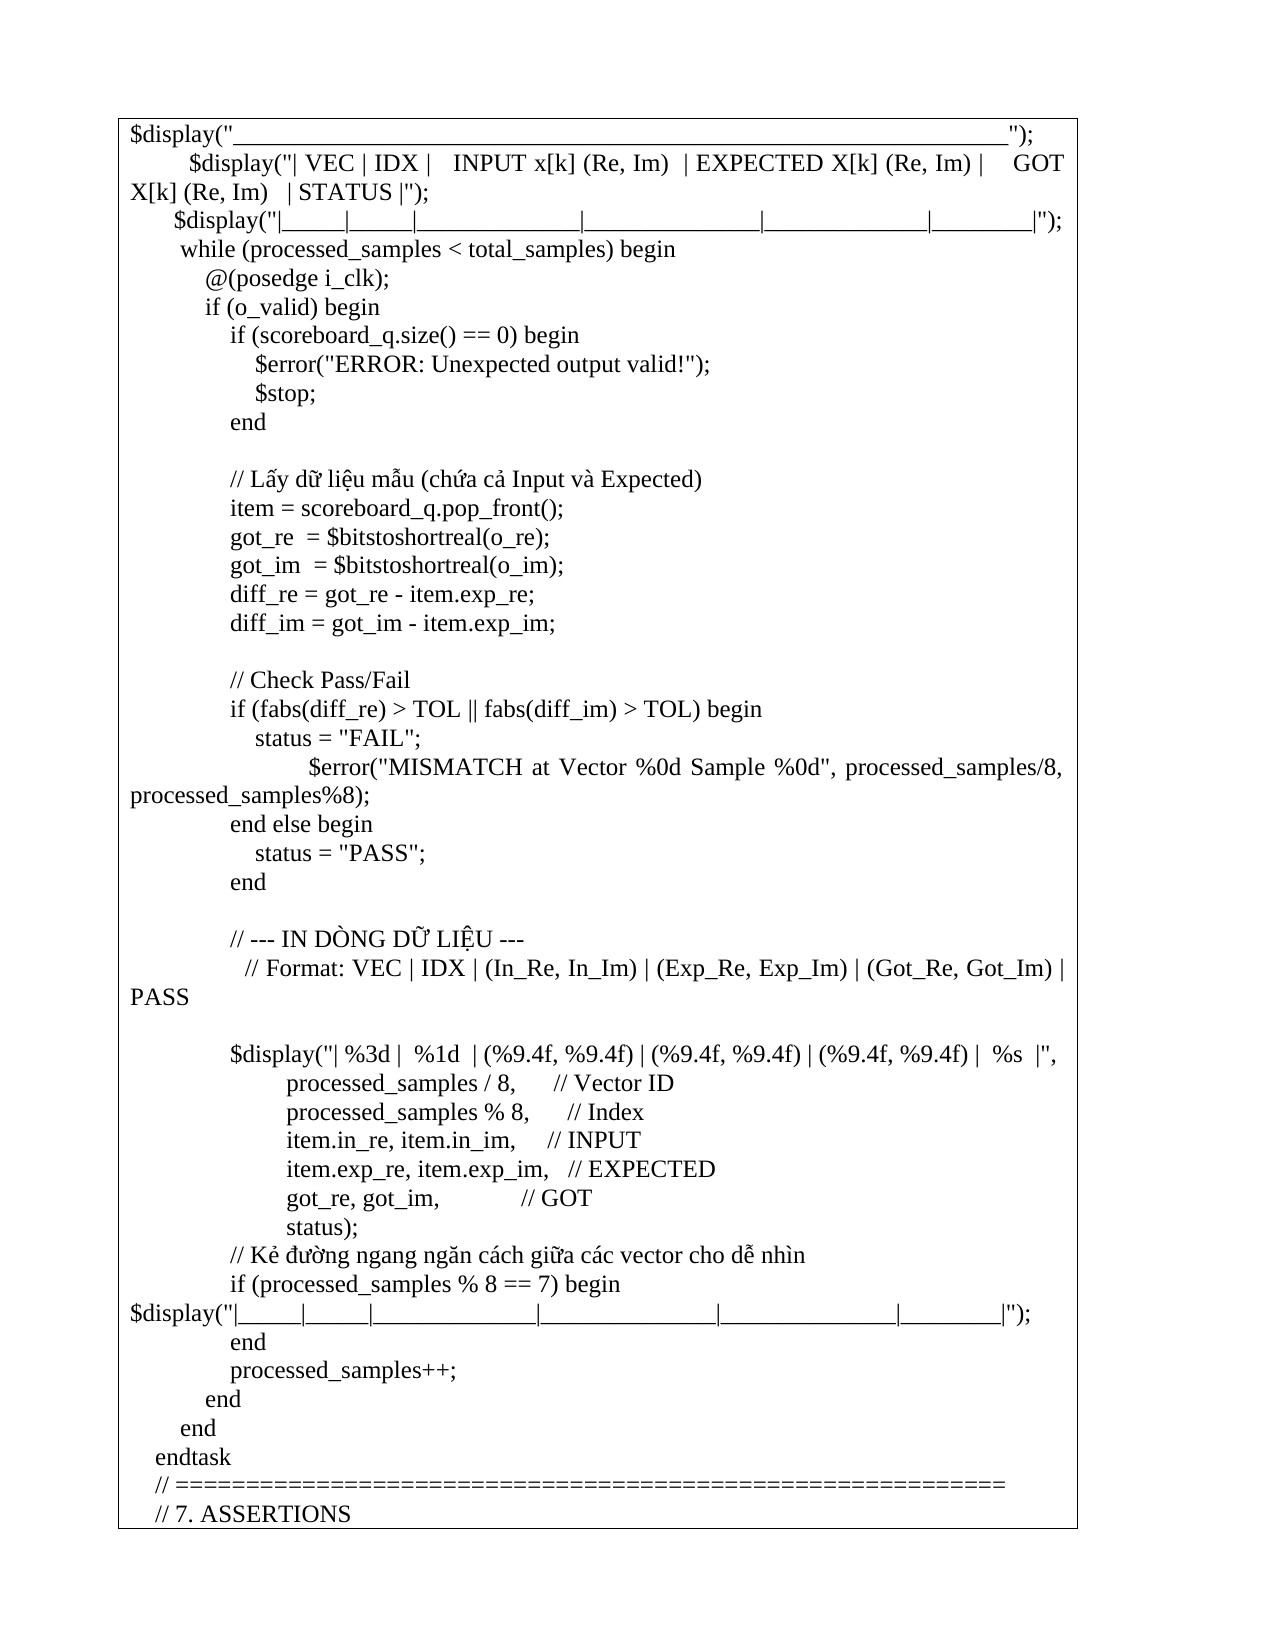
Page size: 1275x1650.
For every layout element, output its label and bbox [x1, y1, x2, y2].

table_header [119, 119, 1077, 1528]
